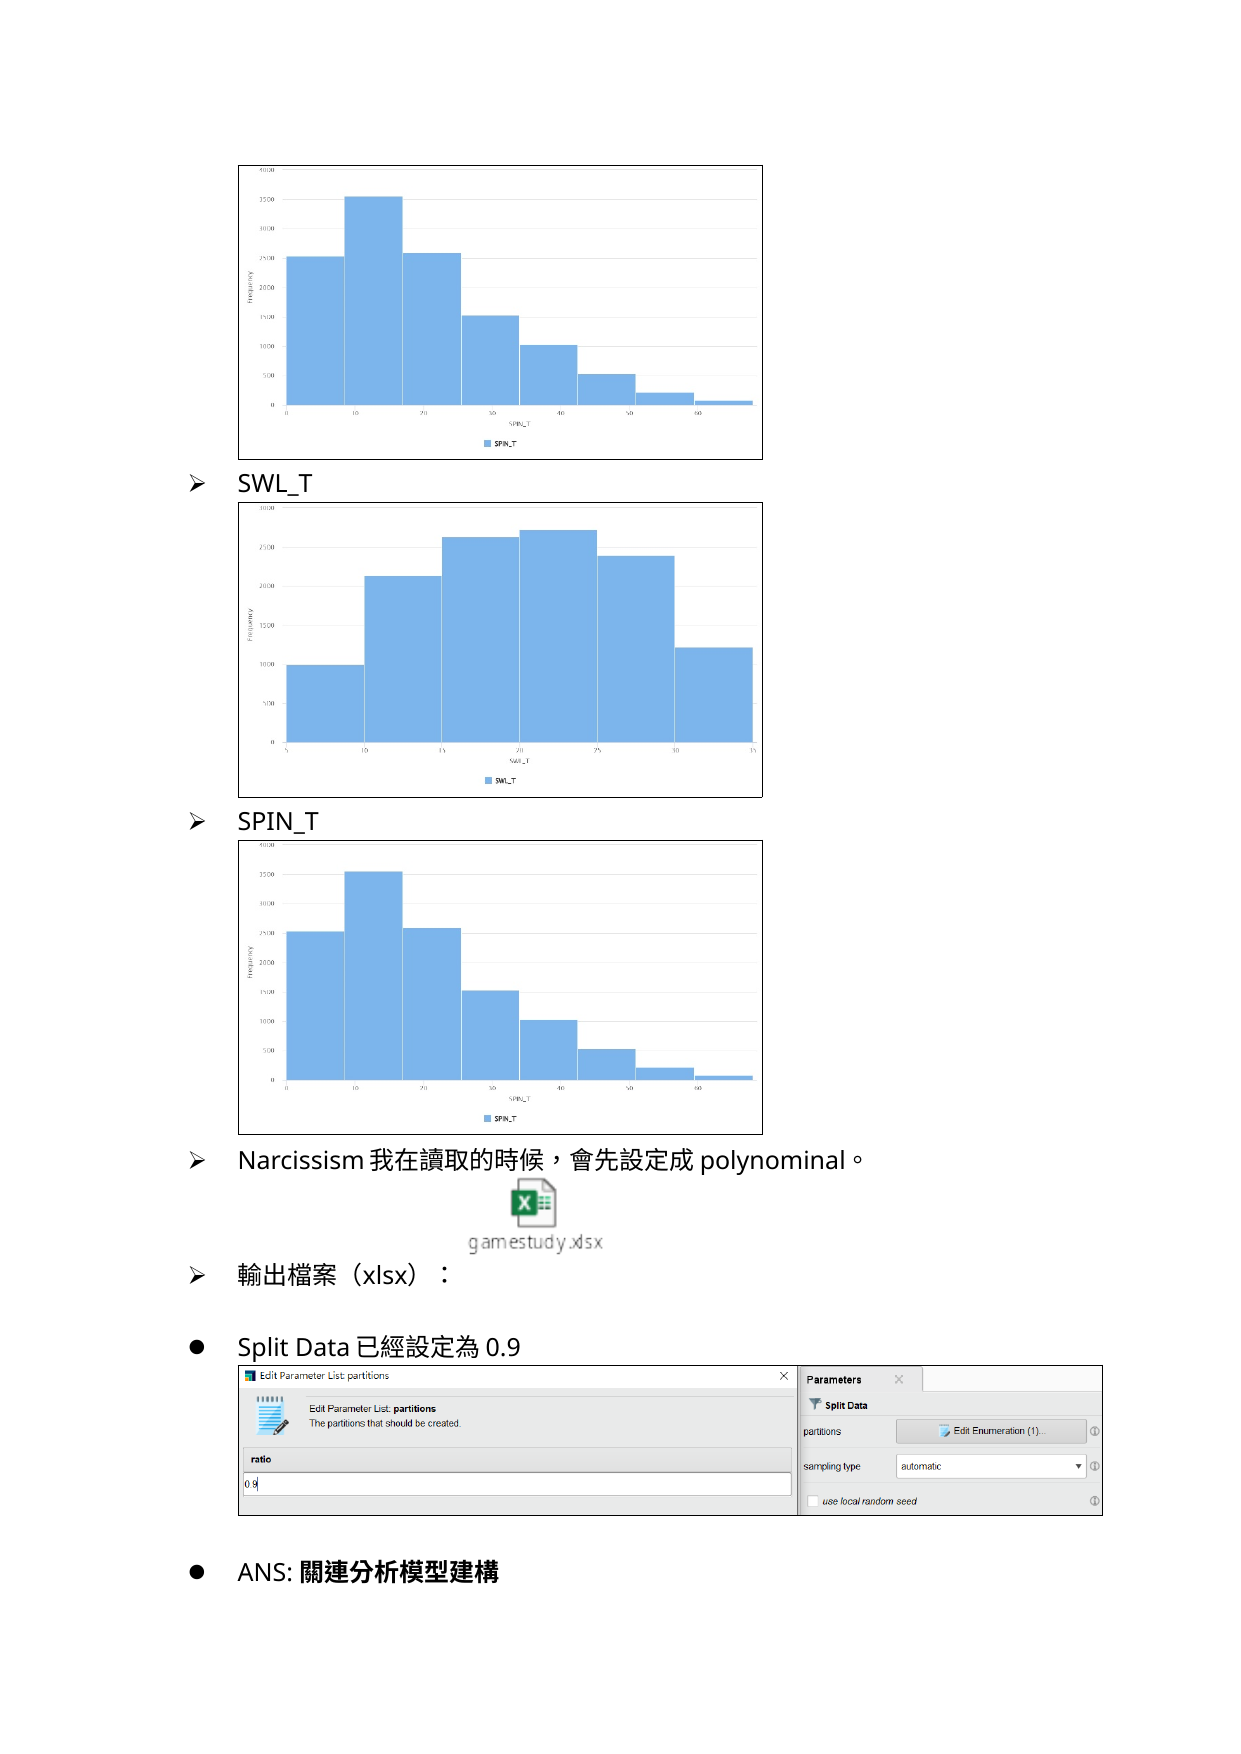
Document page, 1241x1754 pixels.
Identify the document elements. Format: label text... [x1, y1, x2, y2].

picture [239, 1366, 1102, 1515]
list SWL_T [187, 464, 1053, 502]
list ANS: 關連分析模型建構 [187, 1552, 1053, 1589]
picture [239, 841, 762, 1134]
picture [239, 166, 762, 459]
list SPIN_T [187, 802, 1053, 839]
list Split Data已經設定為0.9 [187, 1327, 1053, 1364]
picture [239, 503, 762, 797]
list 輸出檔案（xlsx）： [187, 1177, 1053, 1327]
list Narcissism我在讀取的時候，會先設定成polynominal。 [187, 1139, 1053, 1177]
